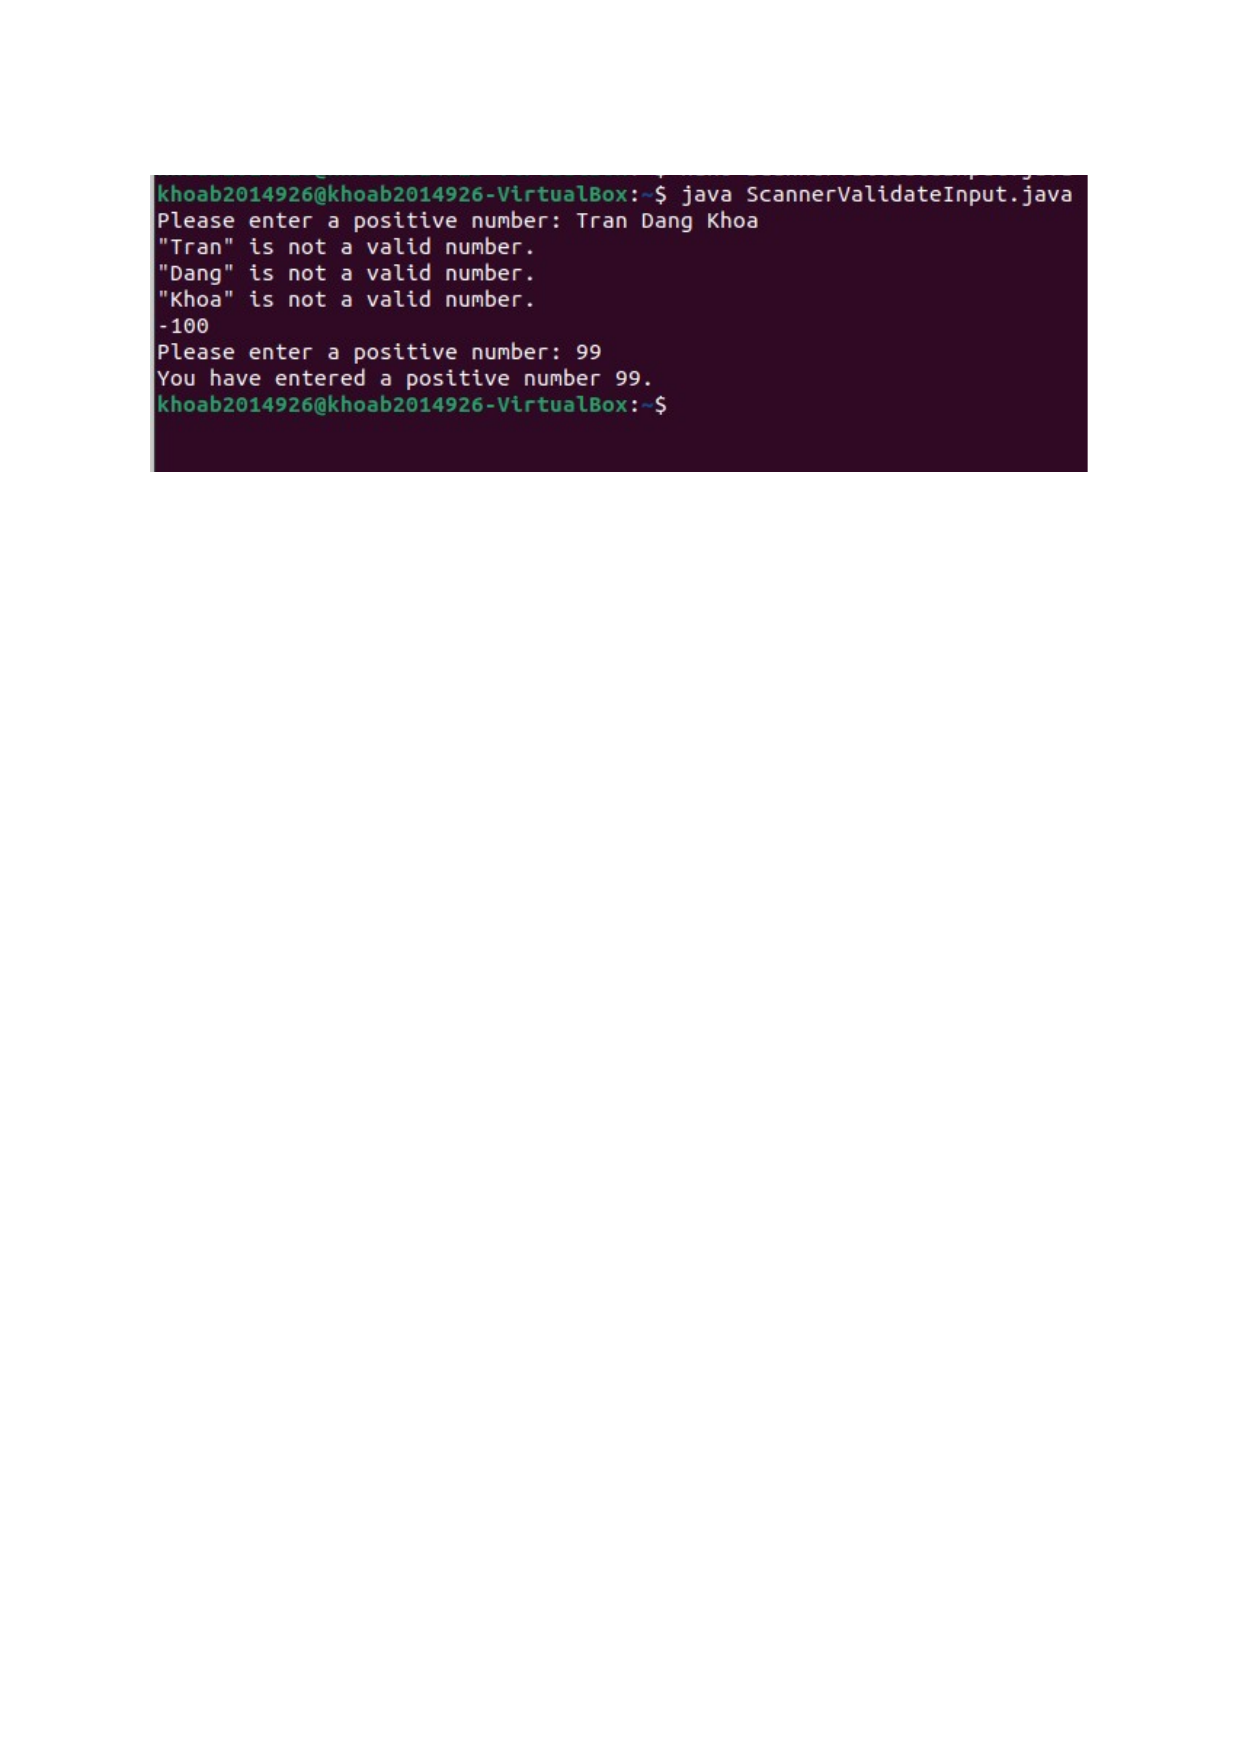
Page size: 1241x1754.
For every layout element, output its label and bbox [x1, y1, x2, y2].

picture [150, 175, 1088, 472]
